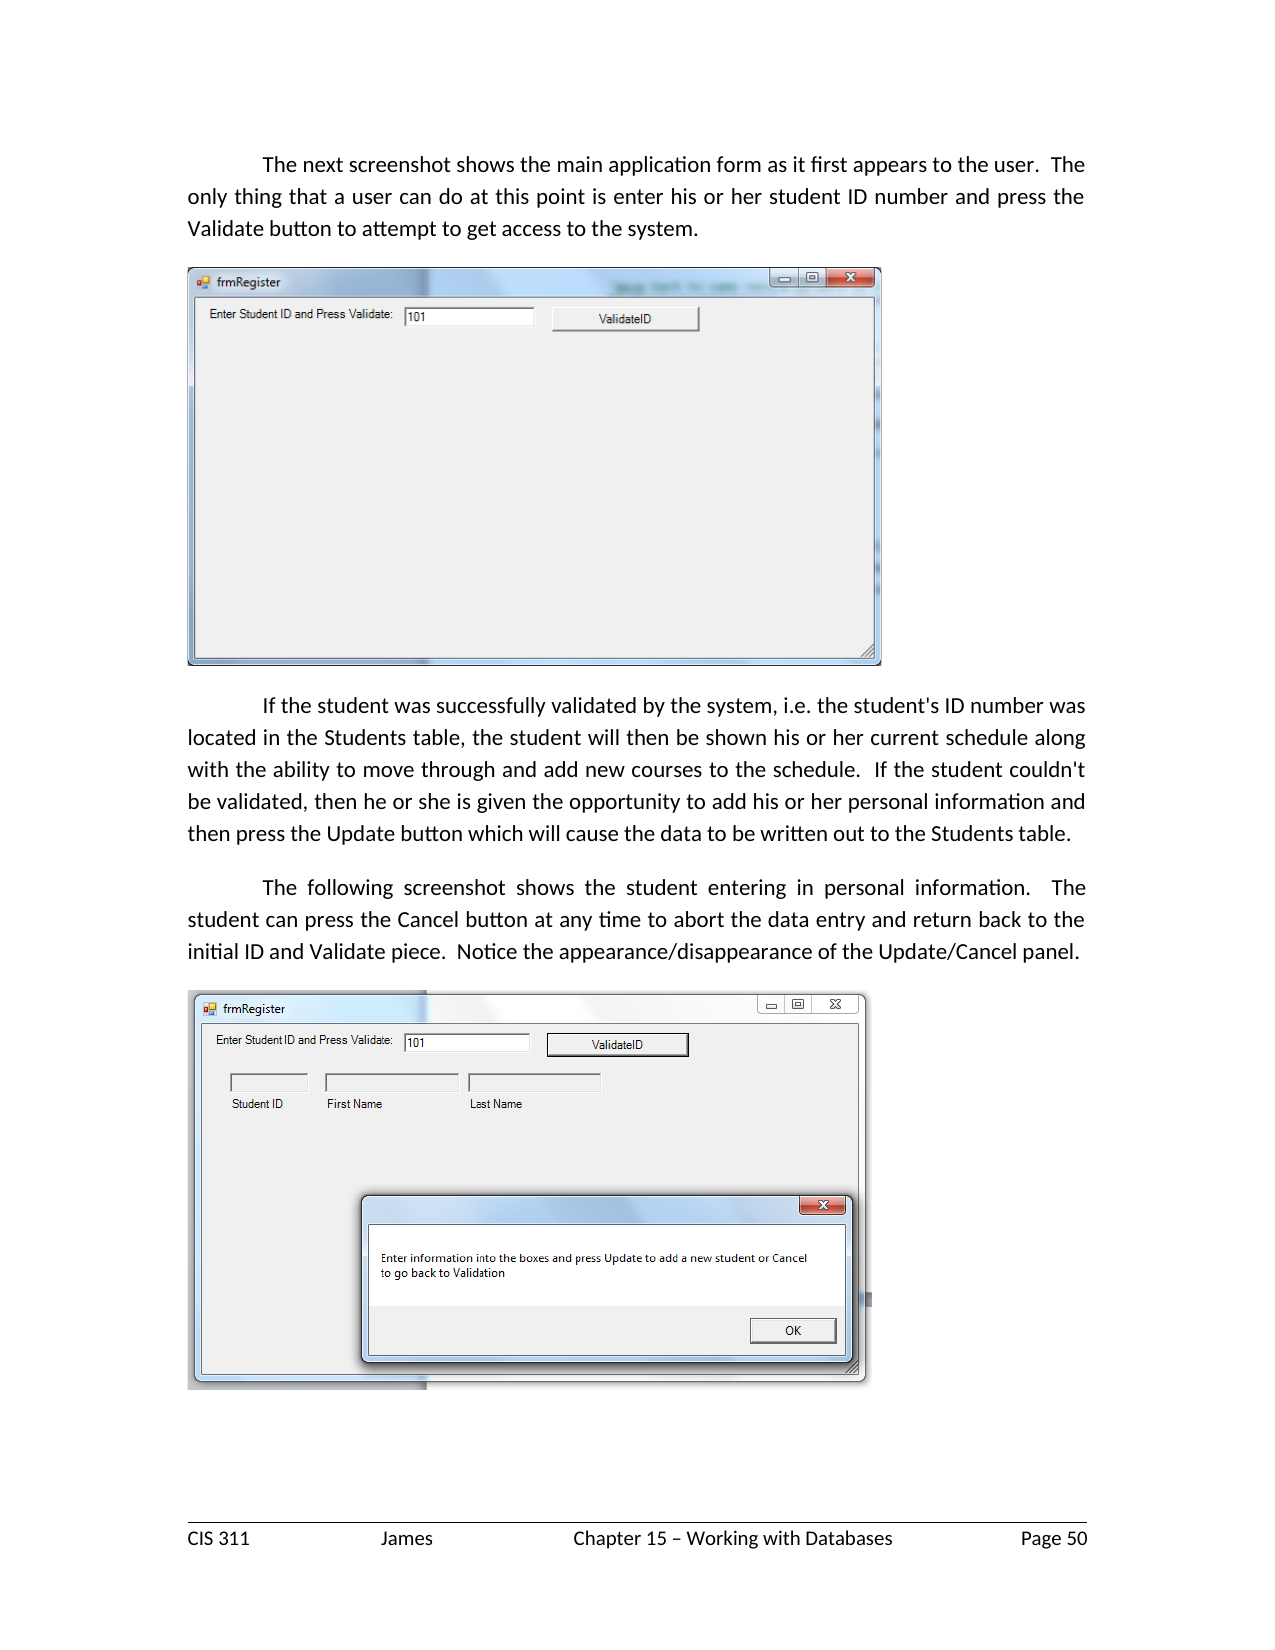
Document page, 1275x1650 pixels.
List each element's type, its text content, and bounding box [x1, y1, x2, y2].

text The following screenshot shows the student entering in personal information. The student can press the Cancel button at any time to abort the data entry and return back to the initial ID and Validate piece. Notice the appearance/disappearance of the Update/Cancel panel. [187, 873, 1087, 965]
text The next screenshot shows the main application form as it first appears to the user. The only thing that a user can do at this point is enter his or her student ID number and press the Validate button to attempt to get access to the system. [187, 150, 1087, 242]
text If the student was successfully validated by the system, i.e. the student's ID number was located in the Students table, the student will then be shown his or her current schedule along with the ability to move through and add new courses to the schedule. If the student couldn't be validated, then he or she is given the opportunity to add his or her personal information and then press the Update button which will cause the data to be written out to the Students table. [187, 691, 1087, 848]
picture [187, 990, 872, 1390]
picture [187, 267, 882, 666]
